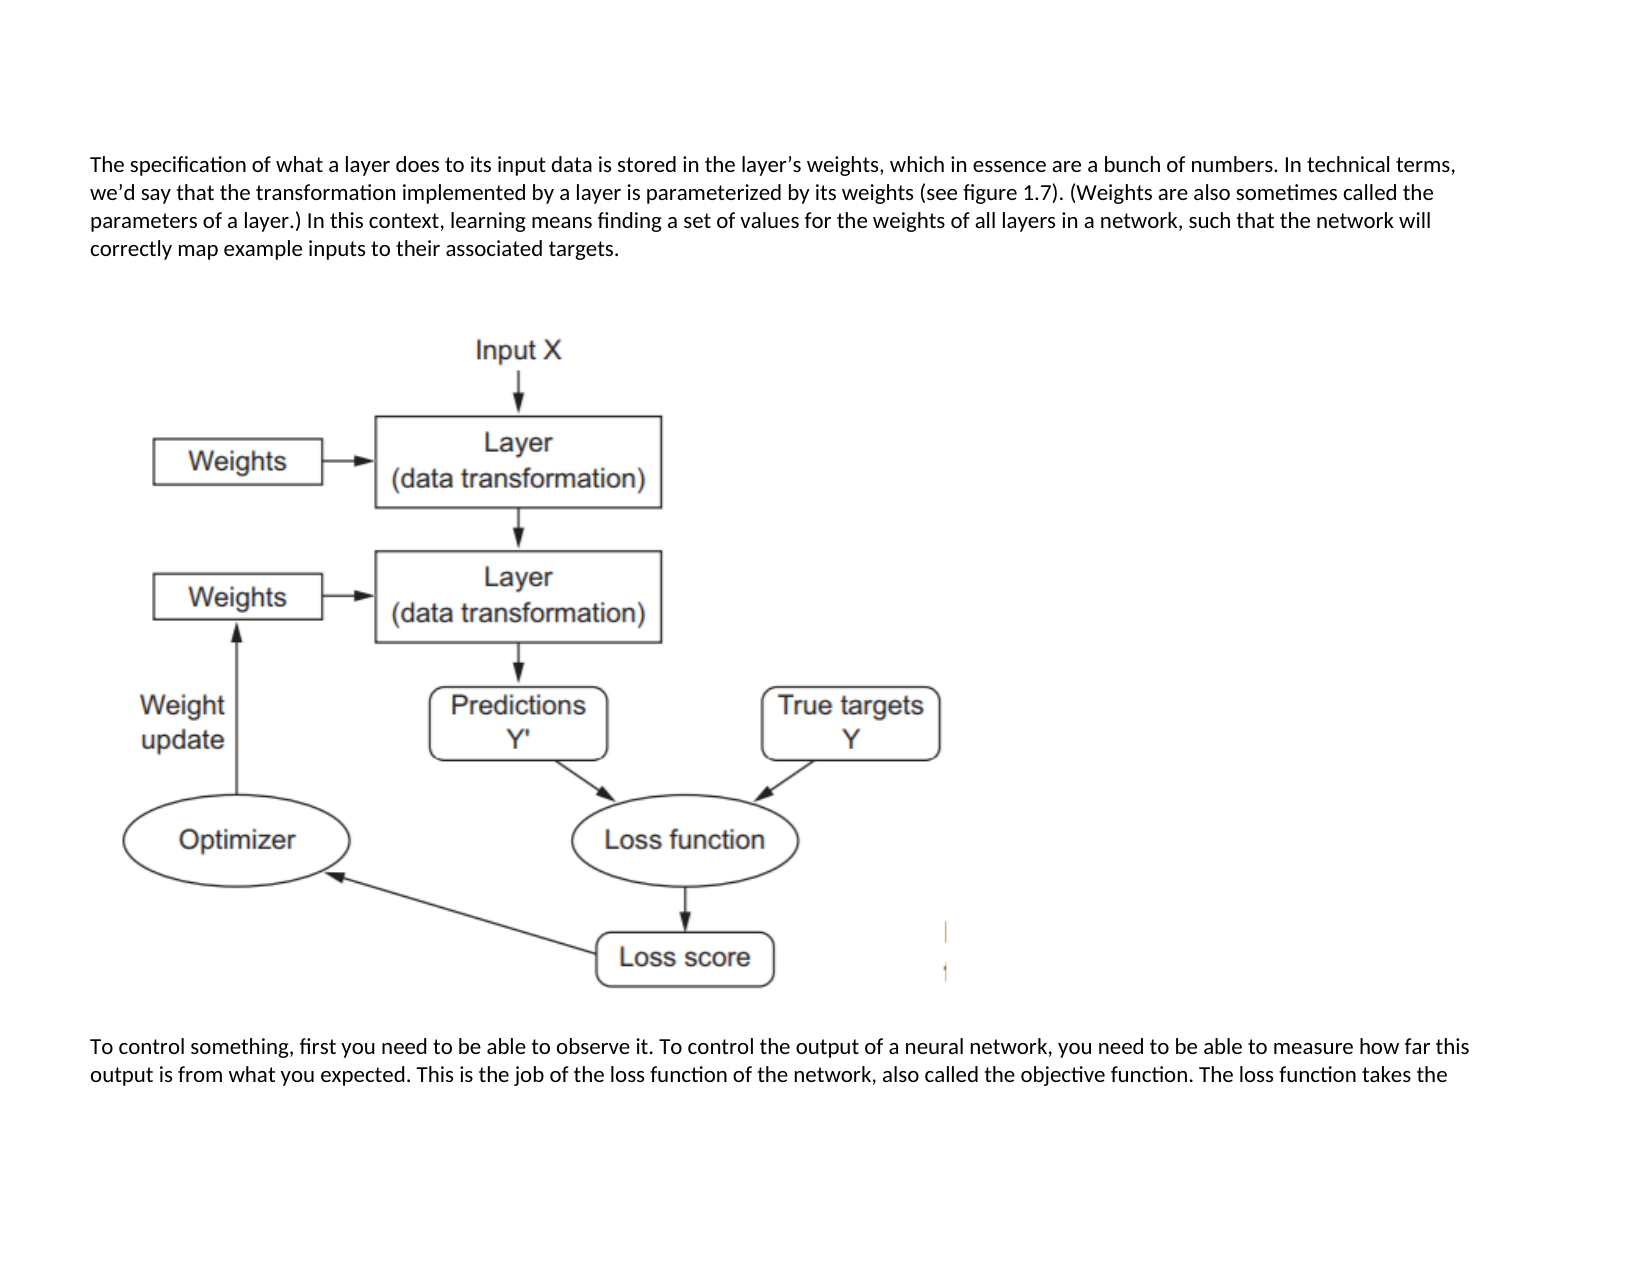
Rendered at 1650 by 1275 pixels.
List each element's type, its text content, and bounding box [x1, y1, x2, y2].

picture [90, 297, 947, 1004]
text To control something, first you need to be able to observe it. To control the output of a neural network, you need to be able to measure how far this output is from what you expected. This is the job of the loss function of the network, also called the objective function. The loss function takes the [90, 1032, 1500, 1088]
text The specification of what a layer does to its input data is stored in the layer’s weights, which in essence are a bunch of numbers. In technical terms, we’d say that the transformation implemented by a layer is parameterized by its weights (see figure 1.7). (Weights are also sometimes called the parameters of a layer.) In this context, learning means finding a set of values for the weights of all layers in a network, such that the network will correctly map example inputs to their associated targets. [90, 150, 1500, 262]
